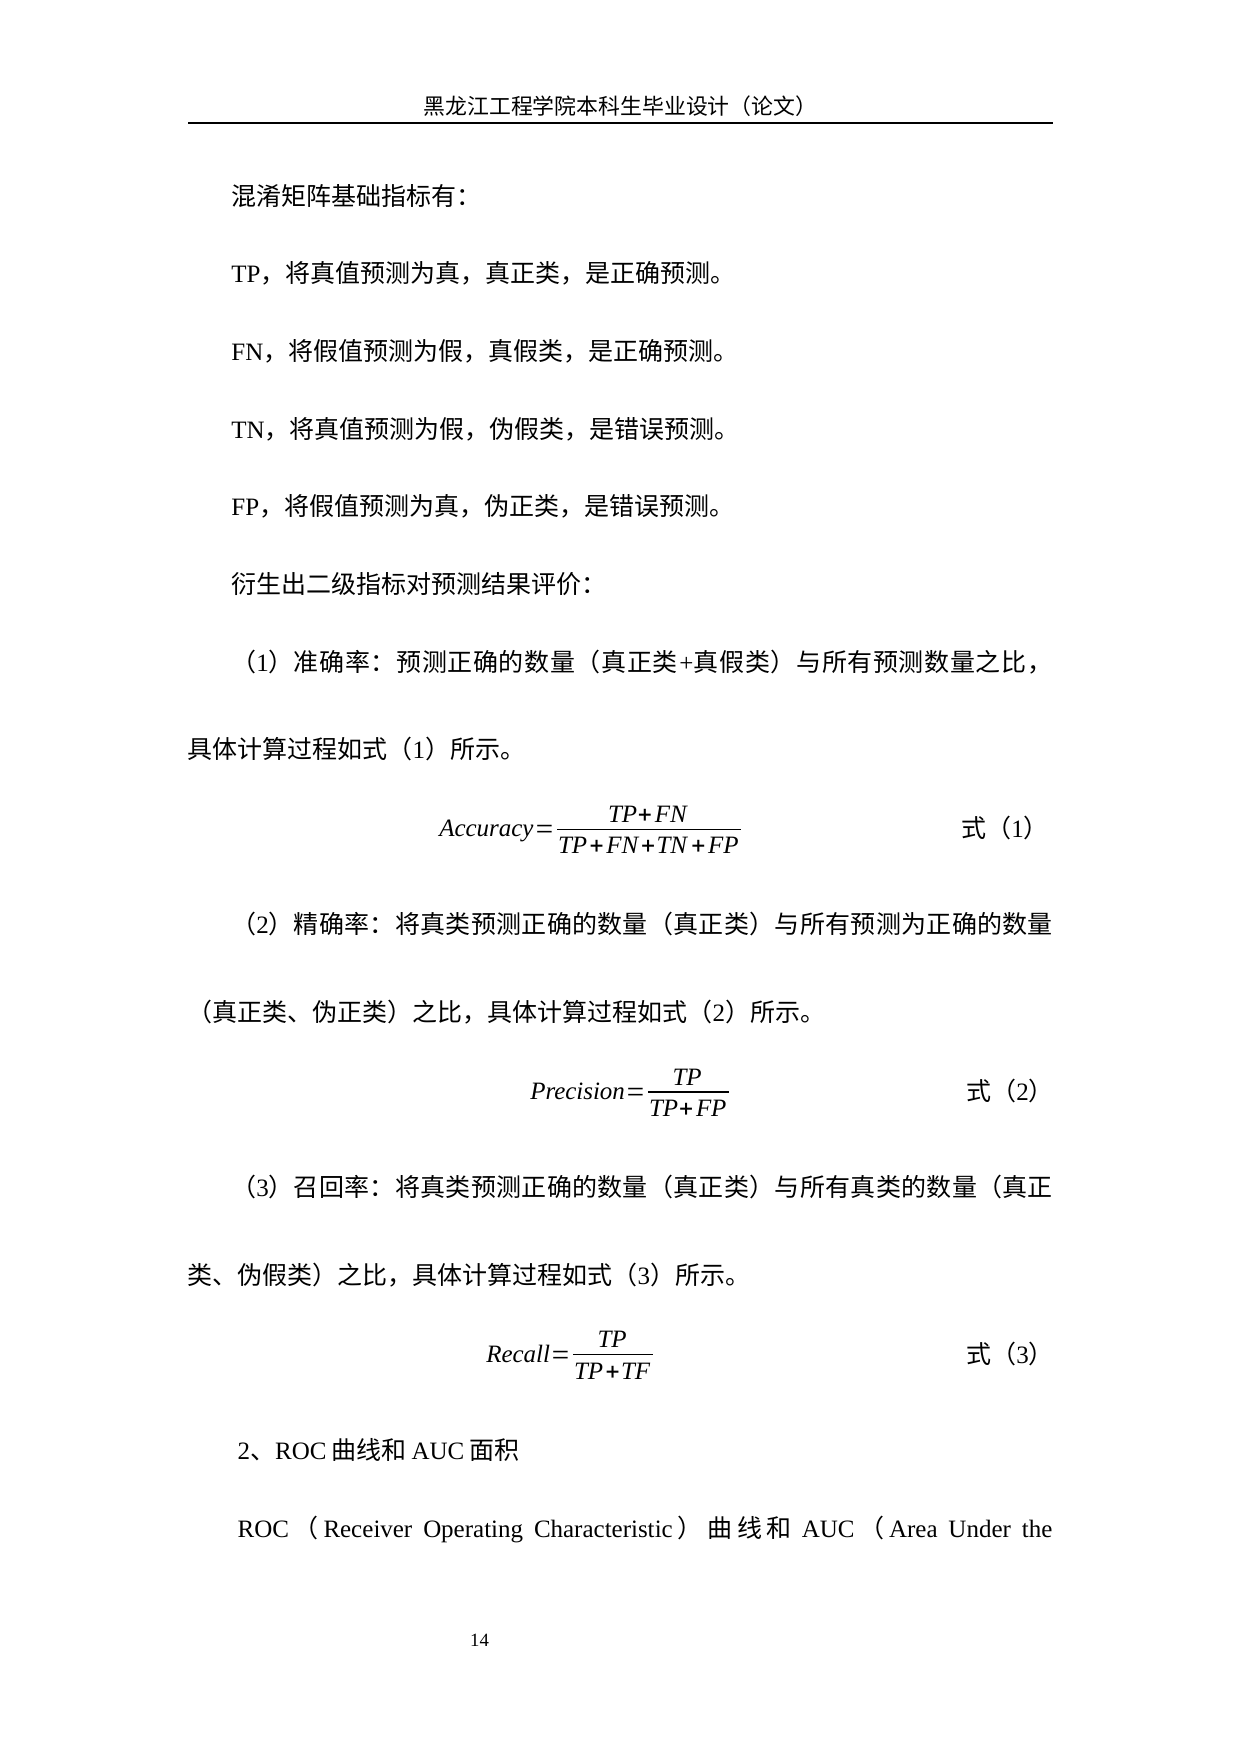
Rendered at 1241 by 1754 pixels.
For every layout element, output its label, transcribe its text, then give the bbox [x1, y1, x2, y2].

list 召回率：将真类预测正确的数量（真正类）与所有真类的数量（真正类、伪假类）之比，具体计算过程如式（3）所示。 [187, 1153, 1053, 1306]
text 2、ROC曲线和AUC面积 [187, 1416, 1053, 1481]
text 混淆矩阵基础指标有： [187, 162, 1053, 227]
text TN，将真值预测为假，伪假类，是错误预测。 [187, 395, 1053, 460]
list 准确率：预测正确的数量（真正类+真假类）与所有预测数量之比，具体计算过程如式（1）所示。 [187, 628, 1053, 780]
text 衍生出二级指标对预测结果评价： [187, 550, 1053, 615]
text TP，将真值预测为真，真正类，是正确预测。 [187, 239, 1053, 304]
text FN，将假值预测为假，真假类，是正确预测。 [187, 317, 1053, 382]
list 精确率：将真类预测正确的数量（真正类）与所有预测为正确的数量（真正类、伪正类）之比，具体计算过程如式（2）所示。 [187, 890, 1053, 1043]
text FP，将假值预测为真，伪正类，是错误预测。 [187, 472, 1053, 537]
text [187, 1494, 1053, 1559]
